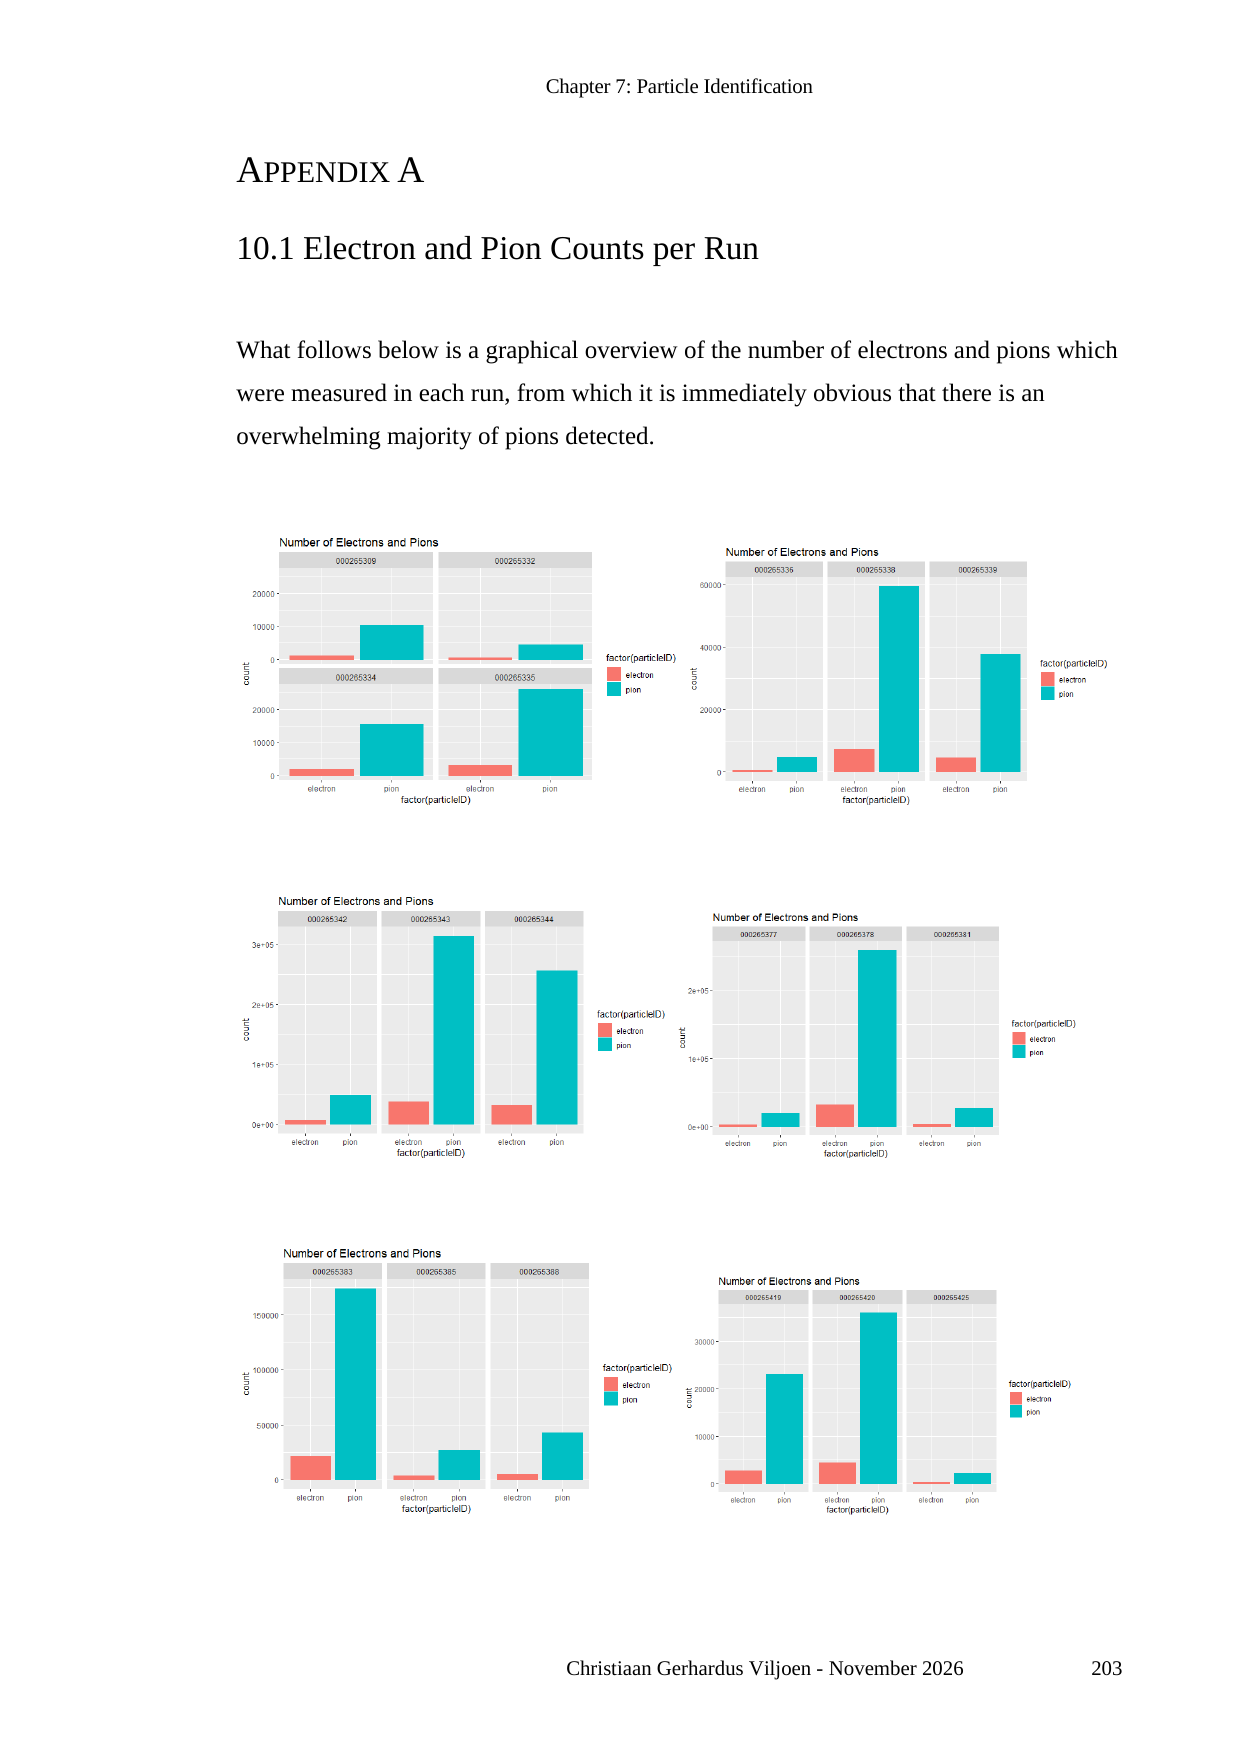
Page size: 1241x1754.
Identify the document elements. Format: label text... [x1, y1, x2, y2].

text What follows below is a graphical overview of the number of electrons and pions which were measured in each run, from which it is immediately obvious that there is an overwhelming majority of pions detected. [236, 335, 1122, 450]
subtitle Electron and Pion Counts per Run [236, 228, 1122, 267]
subtitle Appendix A [236, 148, 1122, 191]
picture [236, 1243, 1078, 1518]
picture [236, 532, 1116, 809]
picture [236, 891, 1083, 1162]
